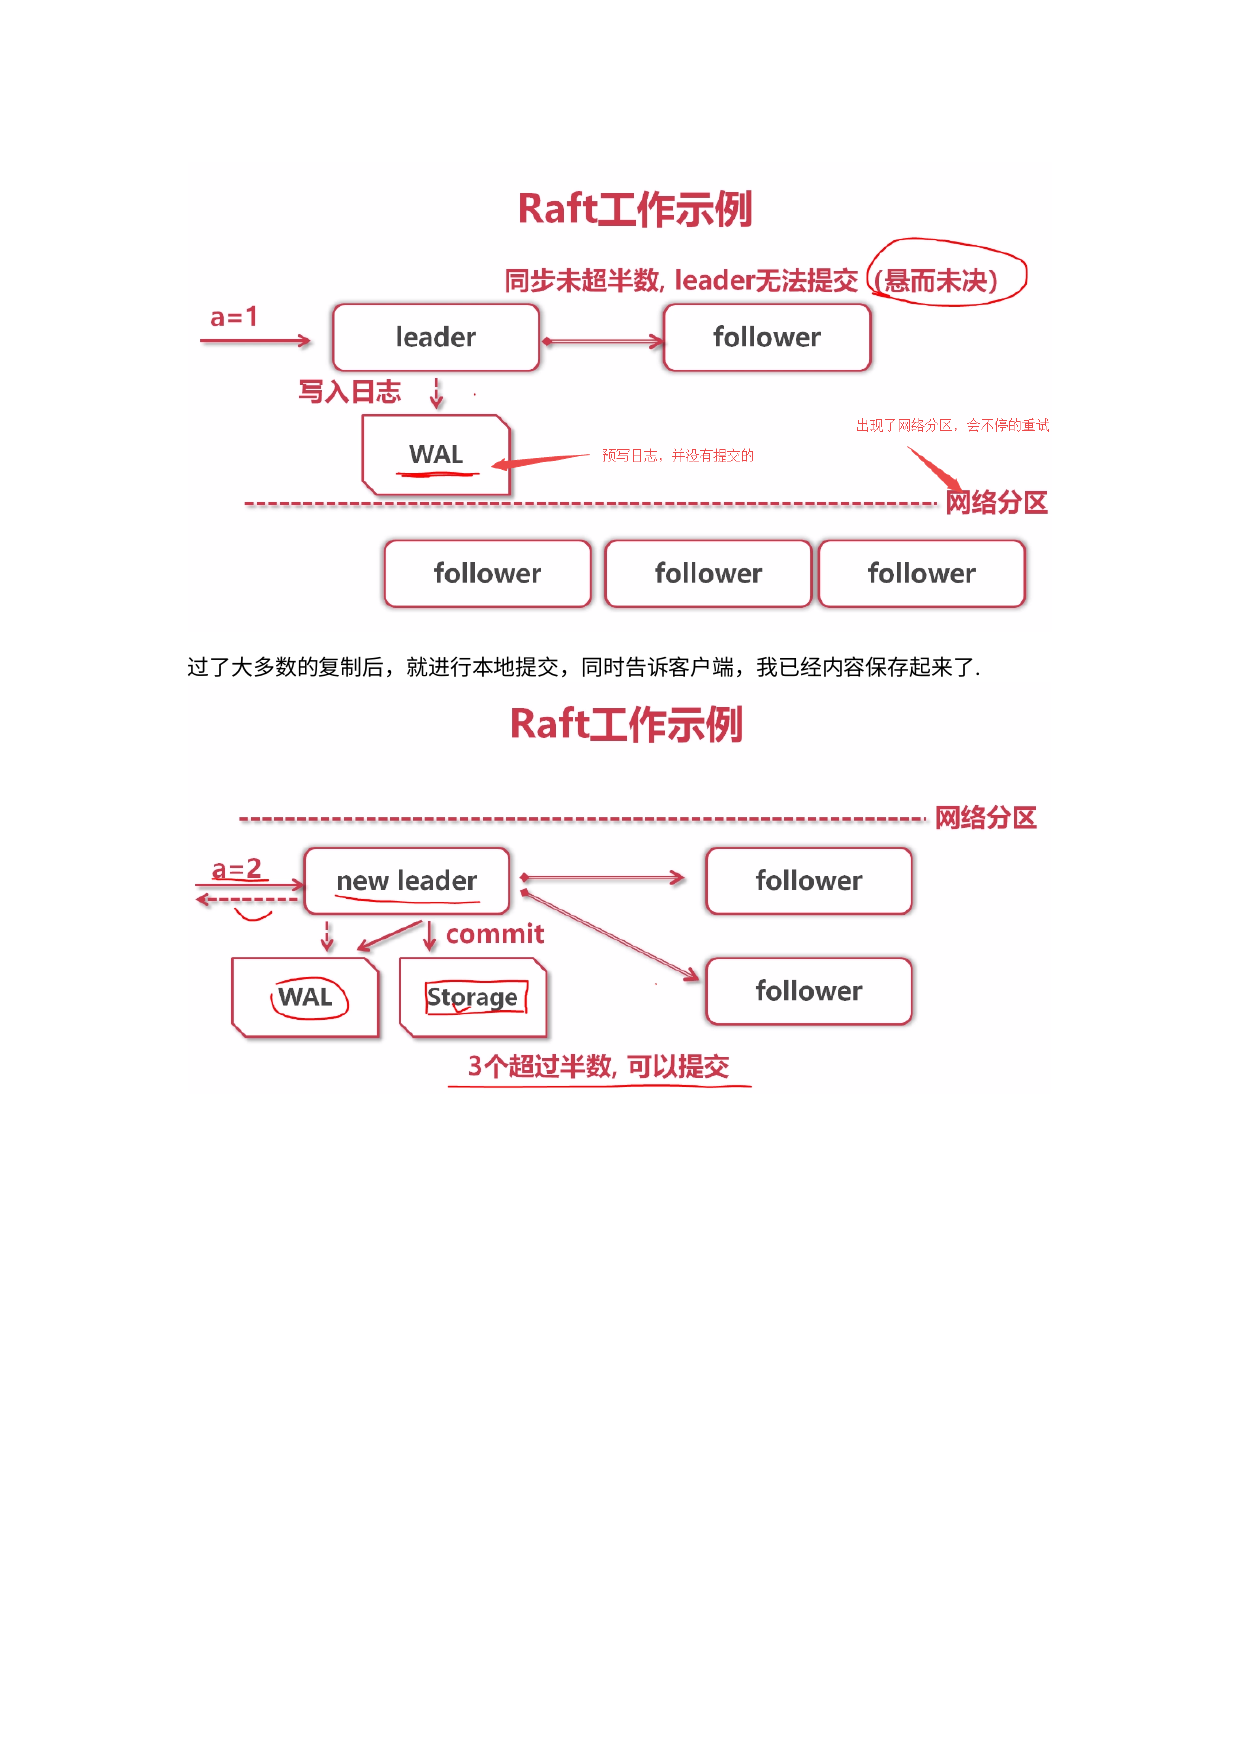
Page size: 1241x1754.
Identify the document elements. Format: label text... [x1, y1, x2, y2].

text 过了大多数的复制后，就进行本地提交，同时告诉客户端，我已经内容保存起来了. [187, 649, 1053, 682]
picture [187, 162, 1053, 632]
picture [187, 682, 1052, 1094]
